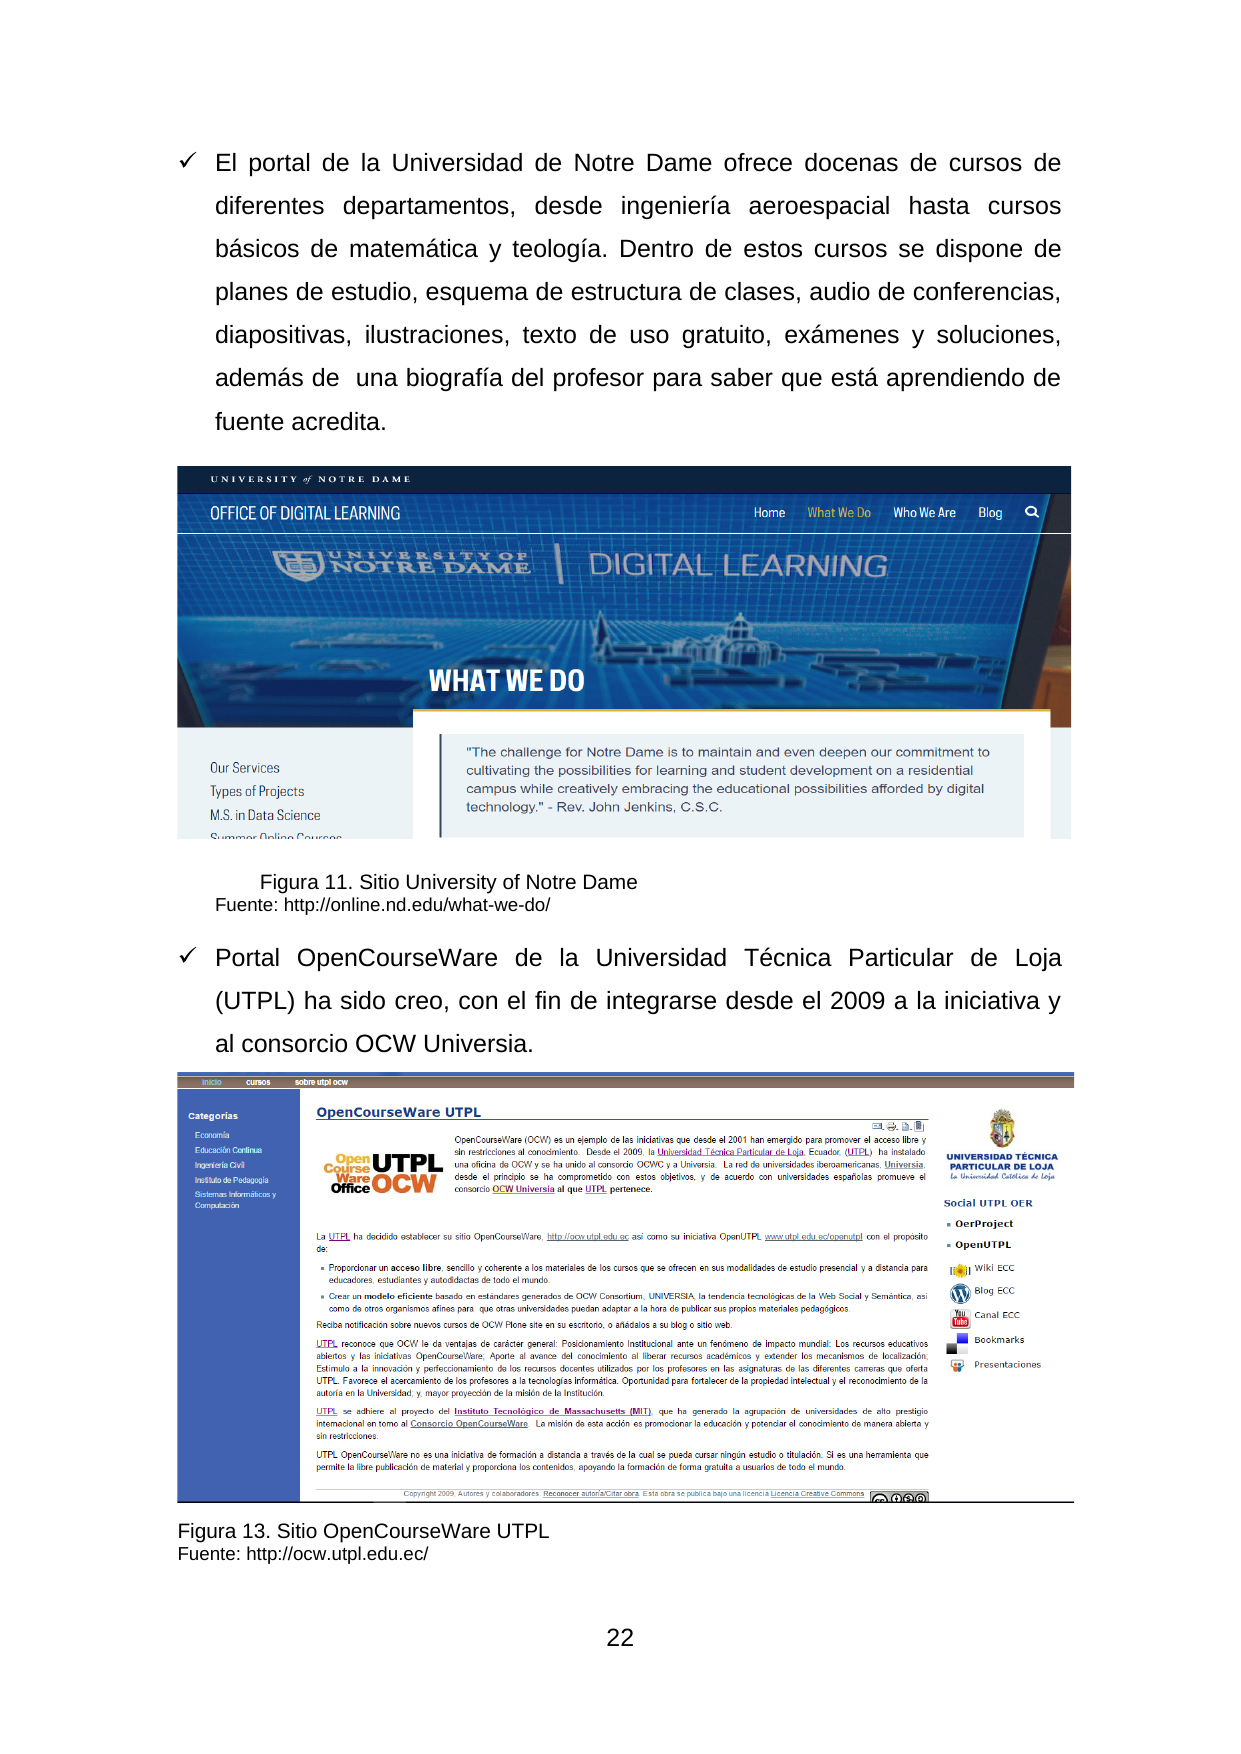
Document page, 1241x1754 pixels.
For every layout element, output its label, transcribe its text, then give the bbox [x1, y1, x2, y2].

picture [177, 466, 1072, 839]
list Portal OpenCourseWare de la Universidad Técnica Particular de Loja (UTPL) ha sido creo, con el fin de integrarse desde el 2009 a la iniciativa y al consorcio OCW Universia. [177, 943, 1063, 1058]
text Fuente: http://online.nd.edu/what-we-do/ [215, 894, 1063, 916]
list El portal de la Universidad de Notre Dame ofrece docenas de cursos de diferentes departamentos, desde ingeniería aeroespacial hasta cursos básicos de matemática y teología. Dentro de estos cursos se dispone de planes de estudio, esquema de estructura de clases, audio de conferencias, diapositivas, ilustraciones, texto de uso gratuito, exámenes y soluciones, además de una biografía del profesor para saber que está aprendiendo de fuente acredita. [177, 148, 1063, 435]
picture [177, 1072, 1075, 1503]
text Fuente: http://ocw.utpl.edu.ec/ [177, 1543, 1063, 1564]
text Figura 13. Sitio OpenCourseWare UTPL [177, 1519, 1063, 1543]
text Figura 11. Sitio University of Notre Dame [222, 869, 1063, 894]
